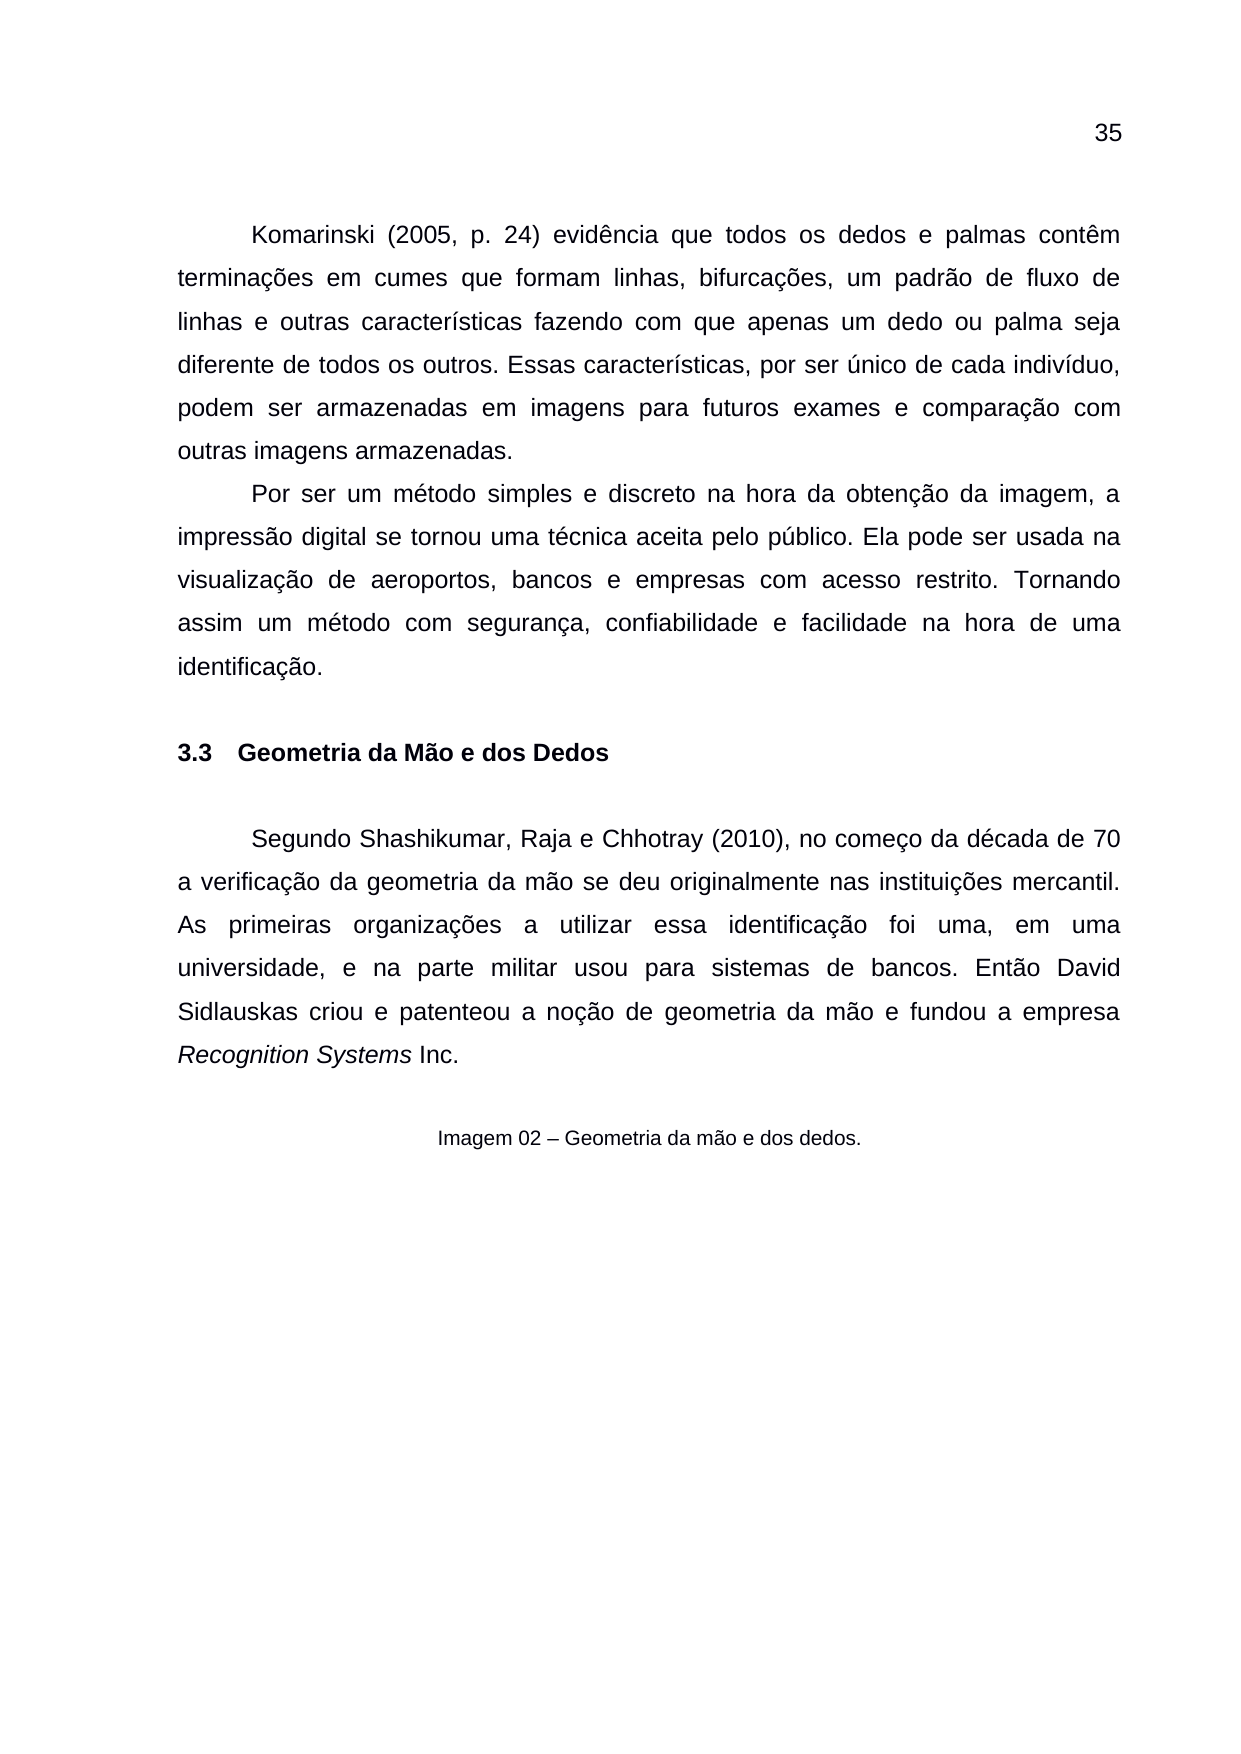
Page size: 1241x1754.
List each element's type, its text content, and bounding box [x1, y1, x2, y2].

text Segundo Shashikumar, Raja e Chhotray (2010), no começo da década de 70 a verificação da geometria da mão se deu originalmente nas instituições mercantil. As primeiras organizações a utilizar essa identificação foi uma, em uma universidade, e na parte militar usou para sistemas de bancos. Então David Sidlauskas criou e patenteou a noção de geometria da mão e fundou a empresa Recognition Systems Inc. [177, 824, 1122, 1068]
subtitle Geometria da Mão e dos Dedos [177, 738, 1122, 767]
text Komarinski (2005, p. 24) evidência que todos os dedos e palmas contêm terminações em cumes que formam linhas, bifurcações, um padrão de fluxo de linhas e outras características fazendo com que apenas um dedo ou palma seja diferente de todos os outros. Essas características, por ser único de cada indivíduo, podem ser armazenadas em imagens para futuros exames e comparação com outras imagens armazenadas. [177, 220, 1122, 465]
text Imagem 02 – Geometria da mão e dos dedos. [177, 1126, 1122, 1150]
text Por ser um método simples e discreto na hora da obtenção da imagem, a impressão digital se tornou uma técnica aceita pelo público. Ela pode ser usada na visualização de aeroportos, bancos e empresas com acesso restrito. Tornando assim um método com segurança, confiabilidade e facilidade na hora de uma identificação. [177, 479, 1122, 680]
